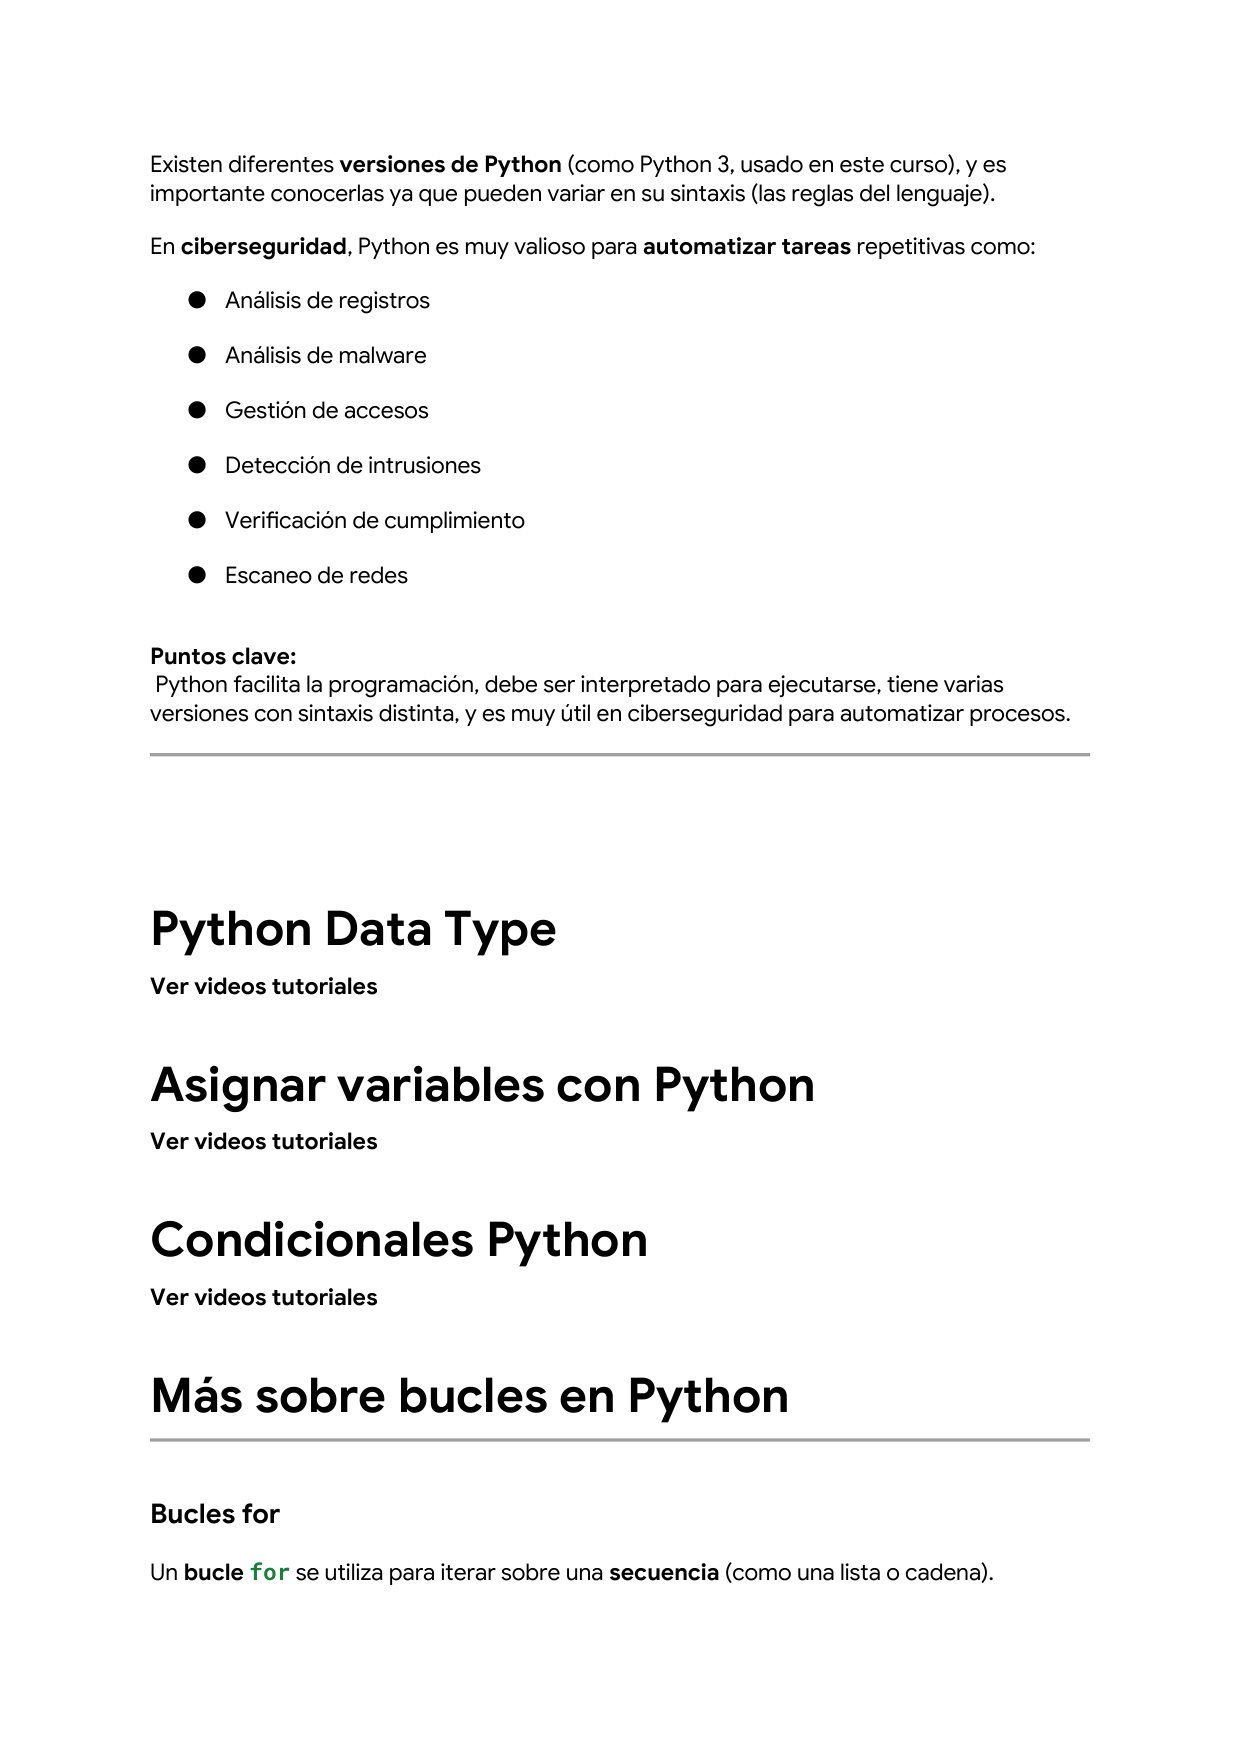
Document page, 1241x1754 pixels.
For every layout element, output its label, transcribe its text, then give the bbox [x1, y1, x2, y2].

list Detección de intrusiones [187, 452, 1090, 507]
list Gestión de accesos [187, 396, 1090, 452]
subtitle Más sobre bucles en Python [150, 1366, 1090, 1426]
text Existen diferentes versiones de Python (como Python 3, usado en este curso), y es importante conocerlas ya que pueden variar en su sintaxis (las reglas del lenguaje). [150, 150, 1090, 207]
text Un bucle for se utiliza para iterar sobre una secuencia (como una lista o cadena). [150, 1557, 1090, 1587]
list Verificación de cumplimiento [187, 507, 1090, 562]
subtitle Python Data Type [150, 899, 1090, 959]
text Ver videos tutoriales [150, 1127, 1090, 1156]
text Puntos clave: Python facilita la programación, debe ser interpretado para ejecutarse, tiene varias versiones con sintaxis distinta, y es muy útil en ciberseguridad para automatizar procesos. [150, 642, 1090, 728]
list Análisis de malware [187, 341, 1090, 396]
text Ver videos tutoriales [150, 972, 1090, 1001]
list Análisis de registros [187, 286, 1090, 341]
subtitle Bucles for [150, 1498, 1090, 1532]
list Escaneo de redes [187, 562, 1090, 617]
subtitle Asignar variables con Python [150, 1055, 1090, 1115]
text En ciberseguridad, Python es muy valioso para automatizar tareas repetitivas como: [150, 232, 1090, 261]
subtitle Condicionales Python [150, 1210, 1090, 1270]
text Ver videos tutoriales [150, 1283, 1090, 1312]
